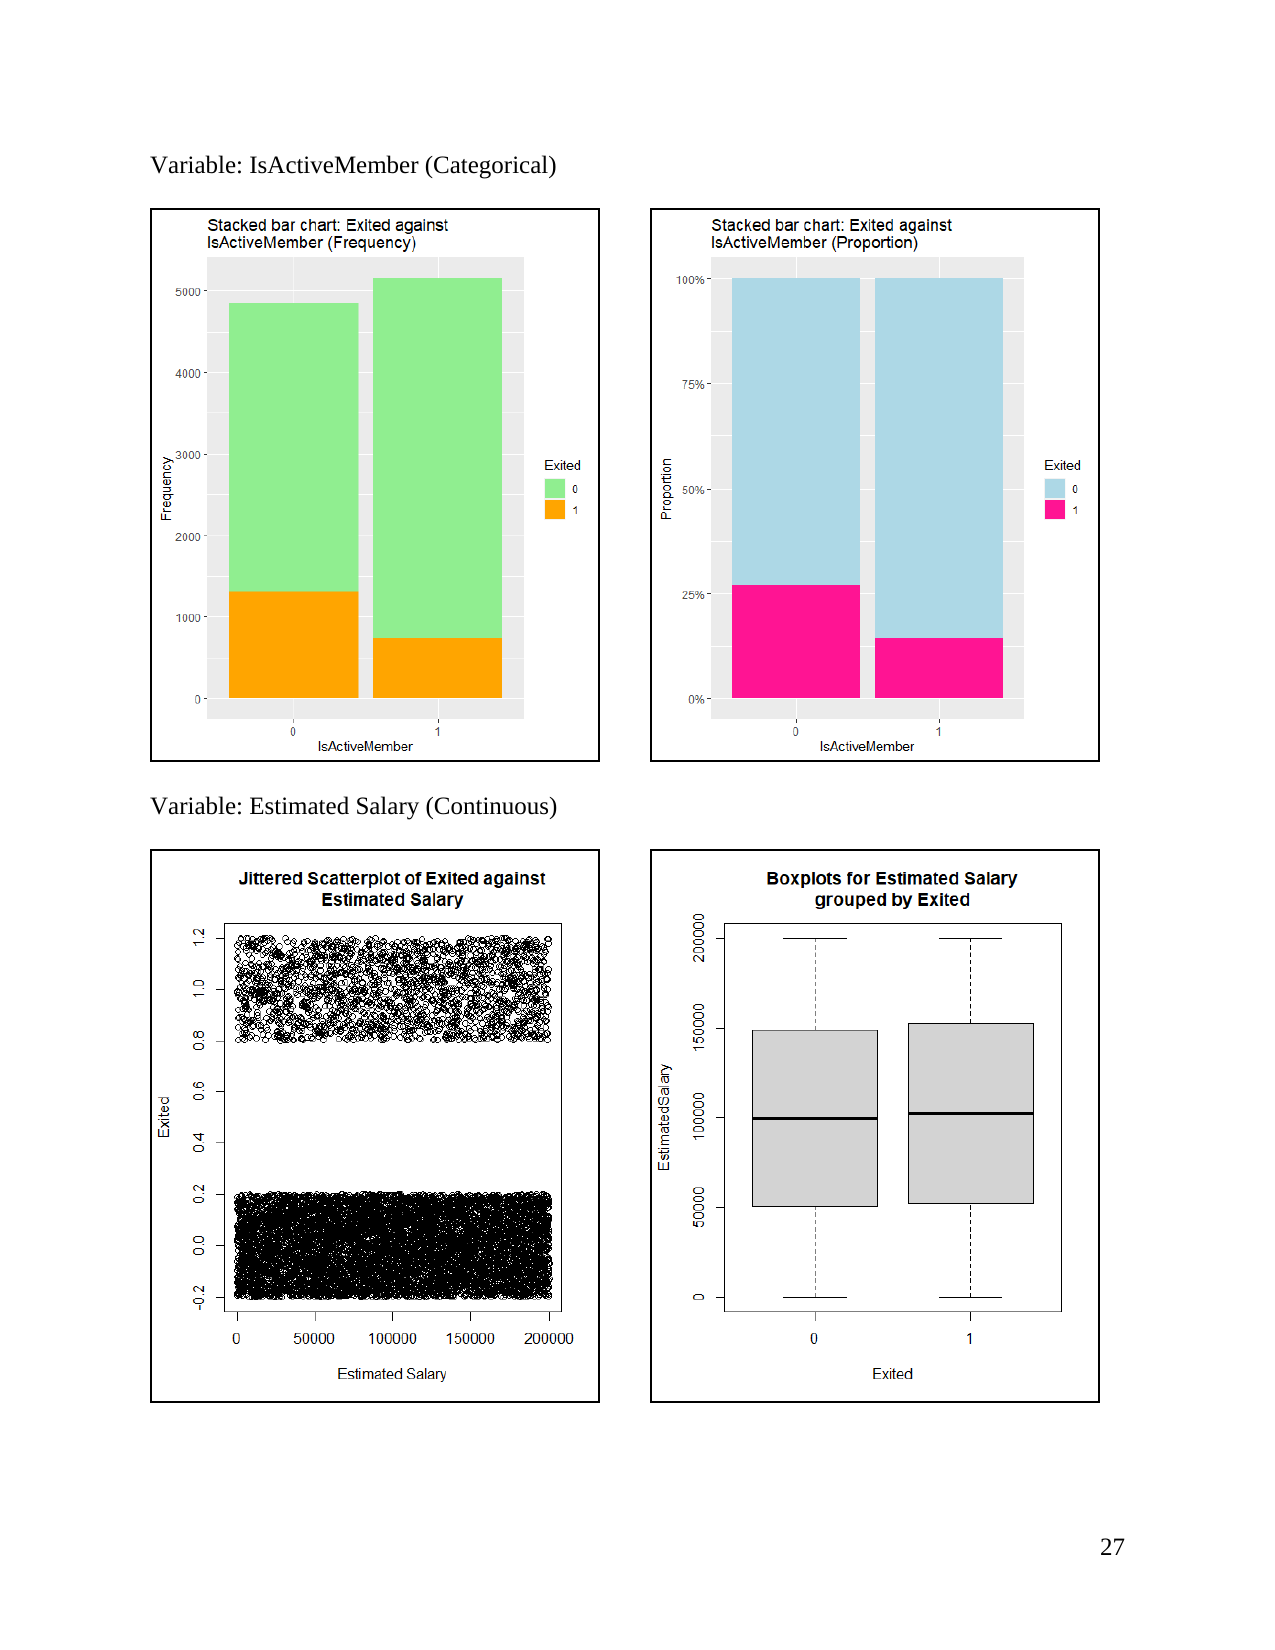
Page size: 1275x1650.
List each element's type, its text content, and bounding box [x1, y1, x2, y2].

text Variable: IsActiveMember (Categorical) [150, 150, 1125, 179]
picture [152, 210, 598, 760]
text Variable: Estimated Salary (Continuous) [150, 791, 1125, 820]
picture [152, 851, 598, 1401]
picture [652, 851, 1098, 1401]
picture [652, 210, 1098, 760]
